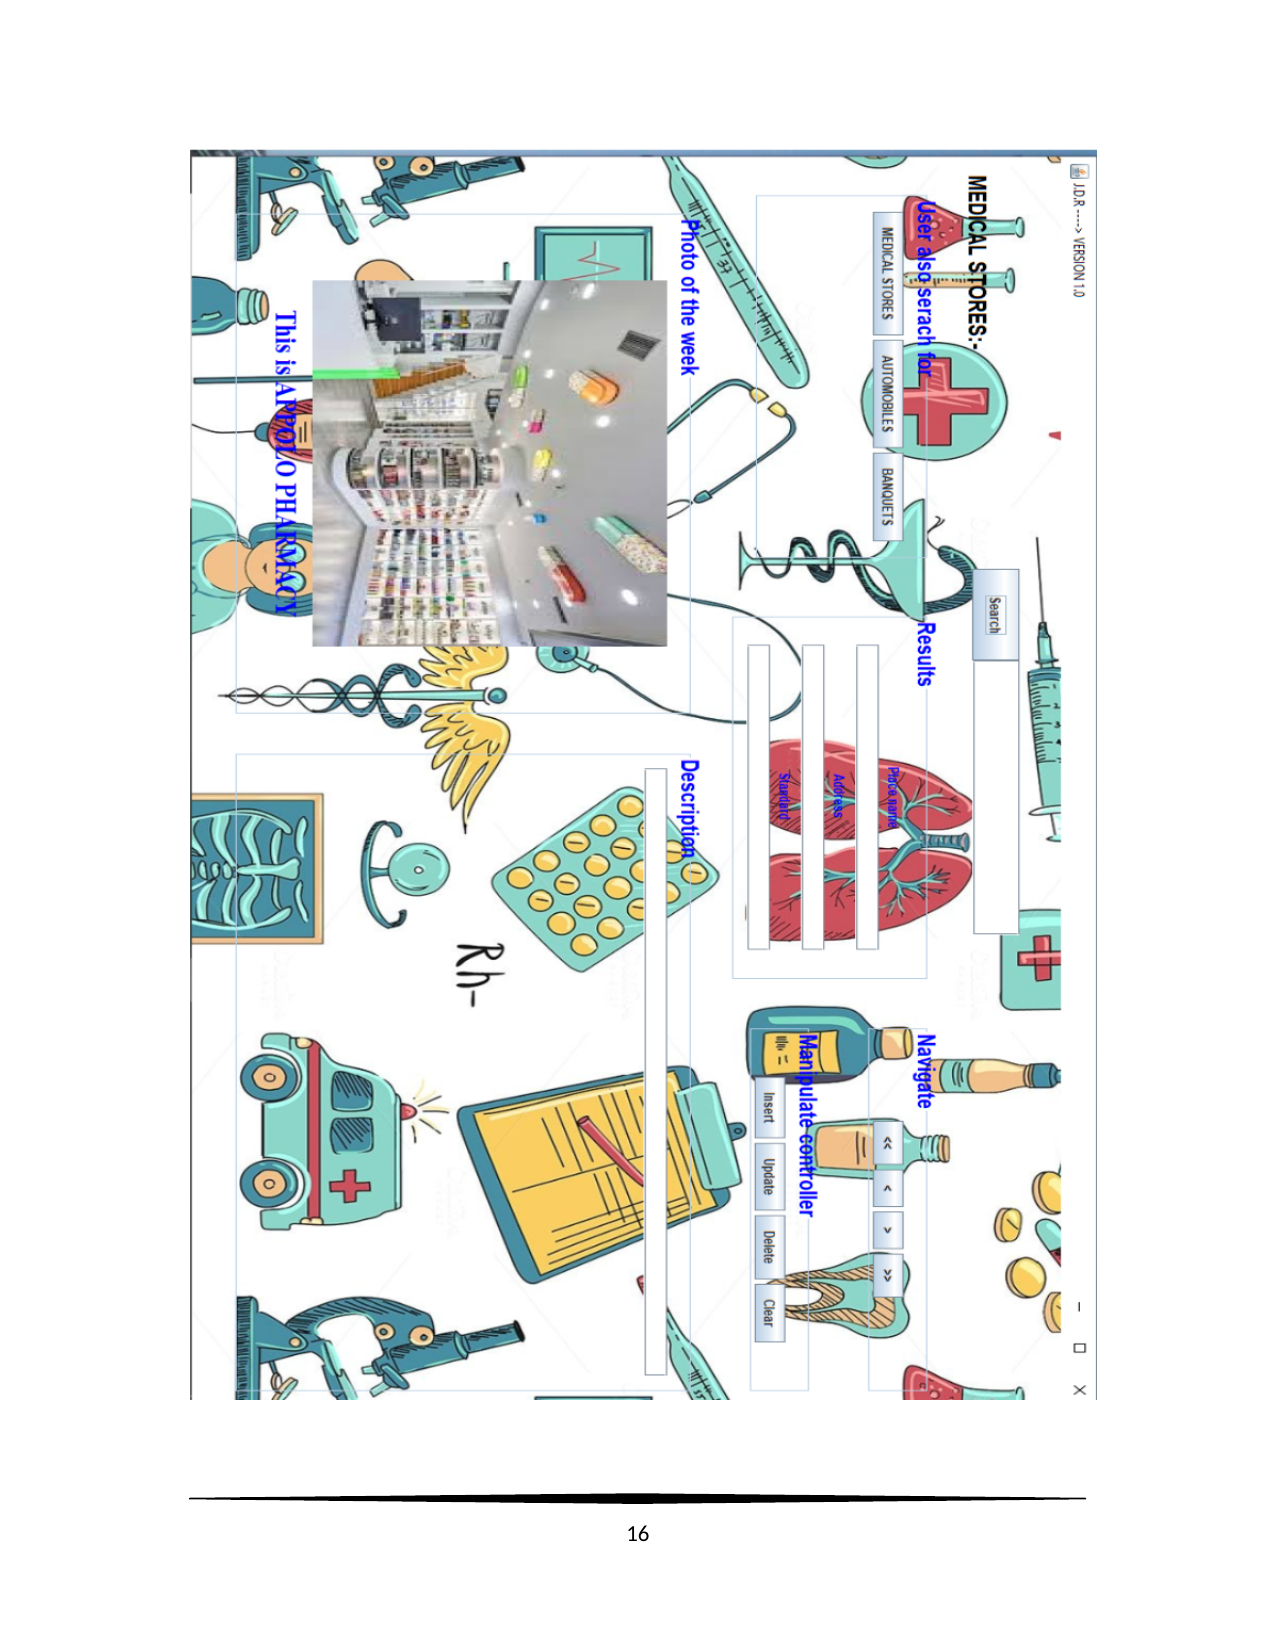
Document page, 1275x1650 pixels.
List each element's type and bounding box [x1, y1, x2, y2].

picture [191, 151, 1097, 1399]
